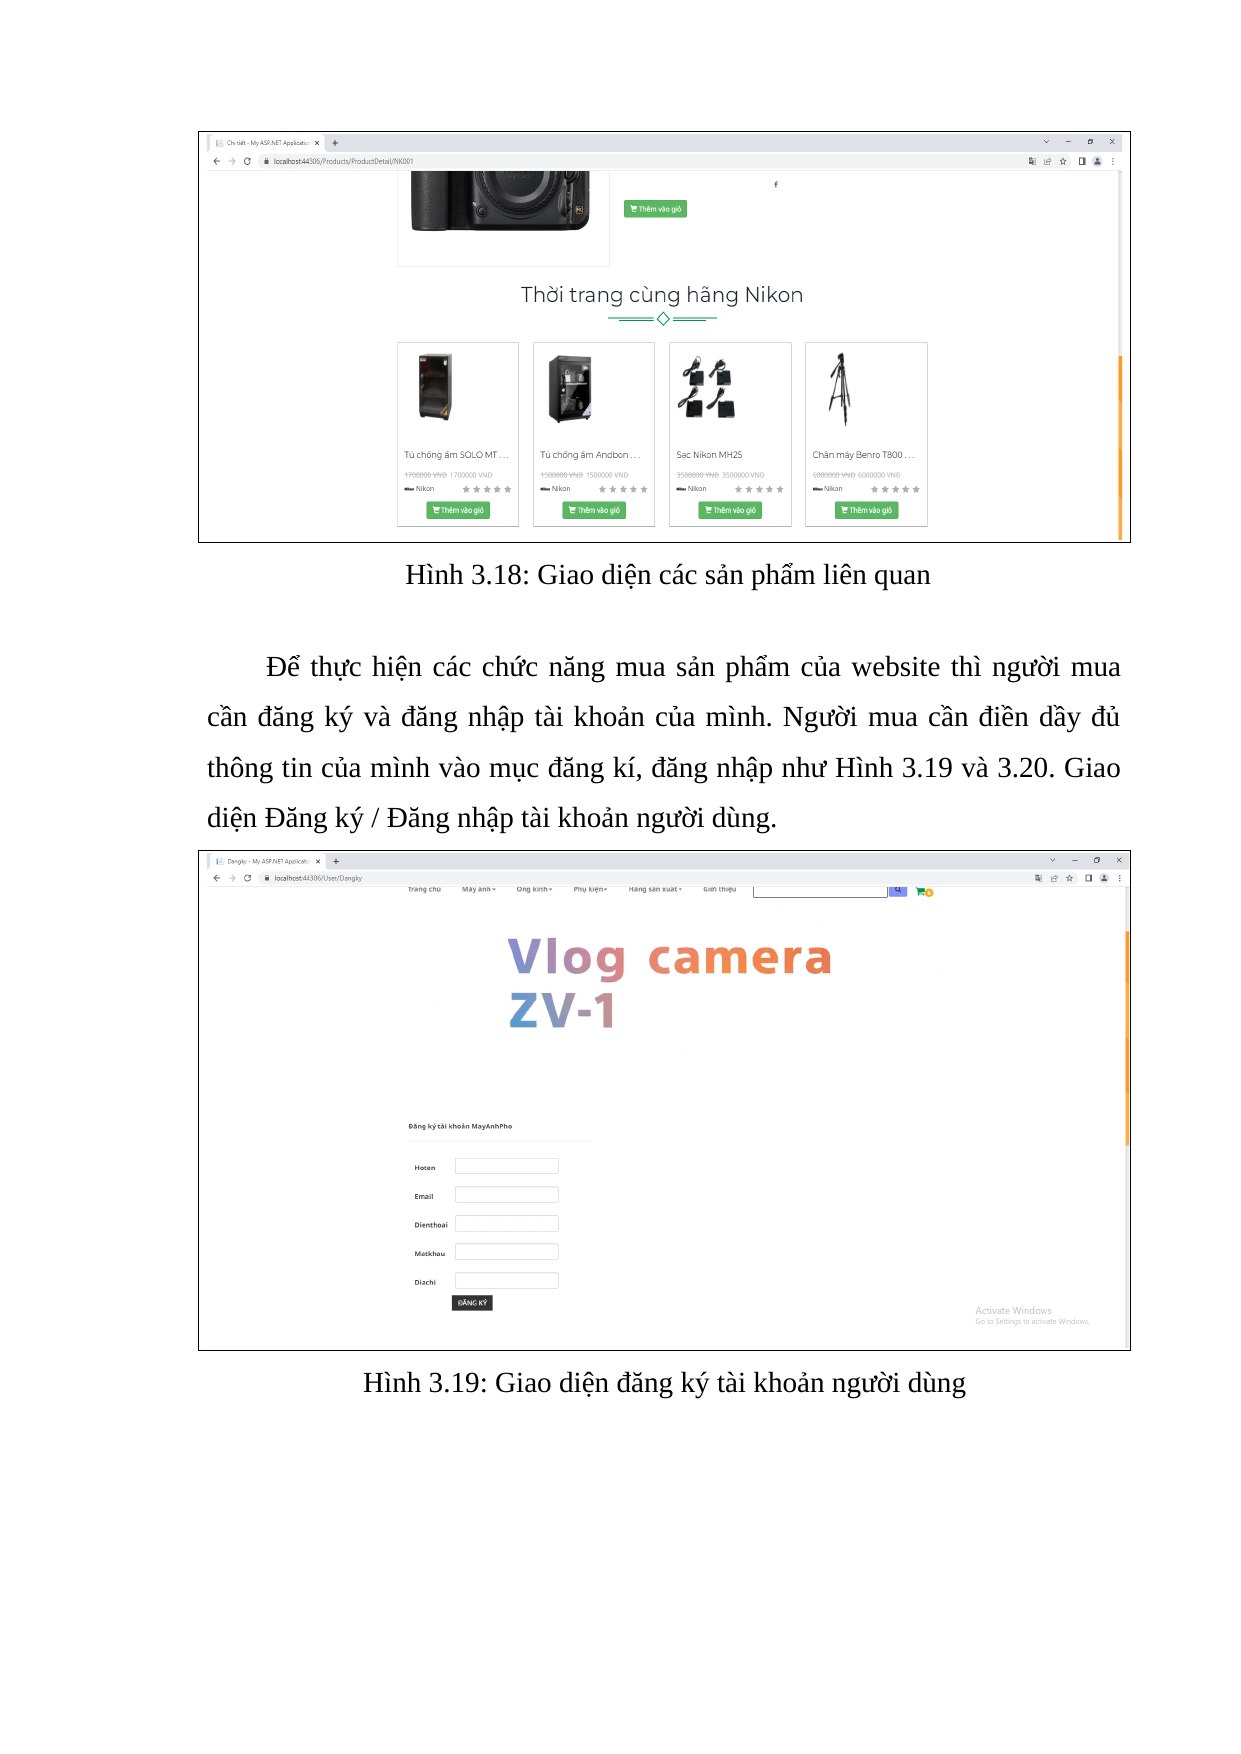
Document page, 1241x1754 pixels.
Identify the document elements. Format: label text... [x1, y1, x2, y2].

text Để thực hiện các chức năng mua sản phẩm của website thì người mua cần đăng ký và đăng nhập tài khoản của mình. Người mua cần điền dầy đủ thông tin của mình vào mục đăng kí, đăng nhập như Hình 3.19 và 3.20. Giao diện Đăng ký / Đăng nhập tài khoản người dùng. [207, 649, 1122, 834]
text Hình 3.19: Giao diện đăng ký tài khoản người dùng [207, 1365, 1122, 1398]
text Hình 3.18: Giao diện các sản phẩm liên quan [207, 557, 1122, 590]
picture [206, 853, 1130, 1348]
picture [206, 134, 1123, 540]
